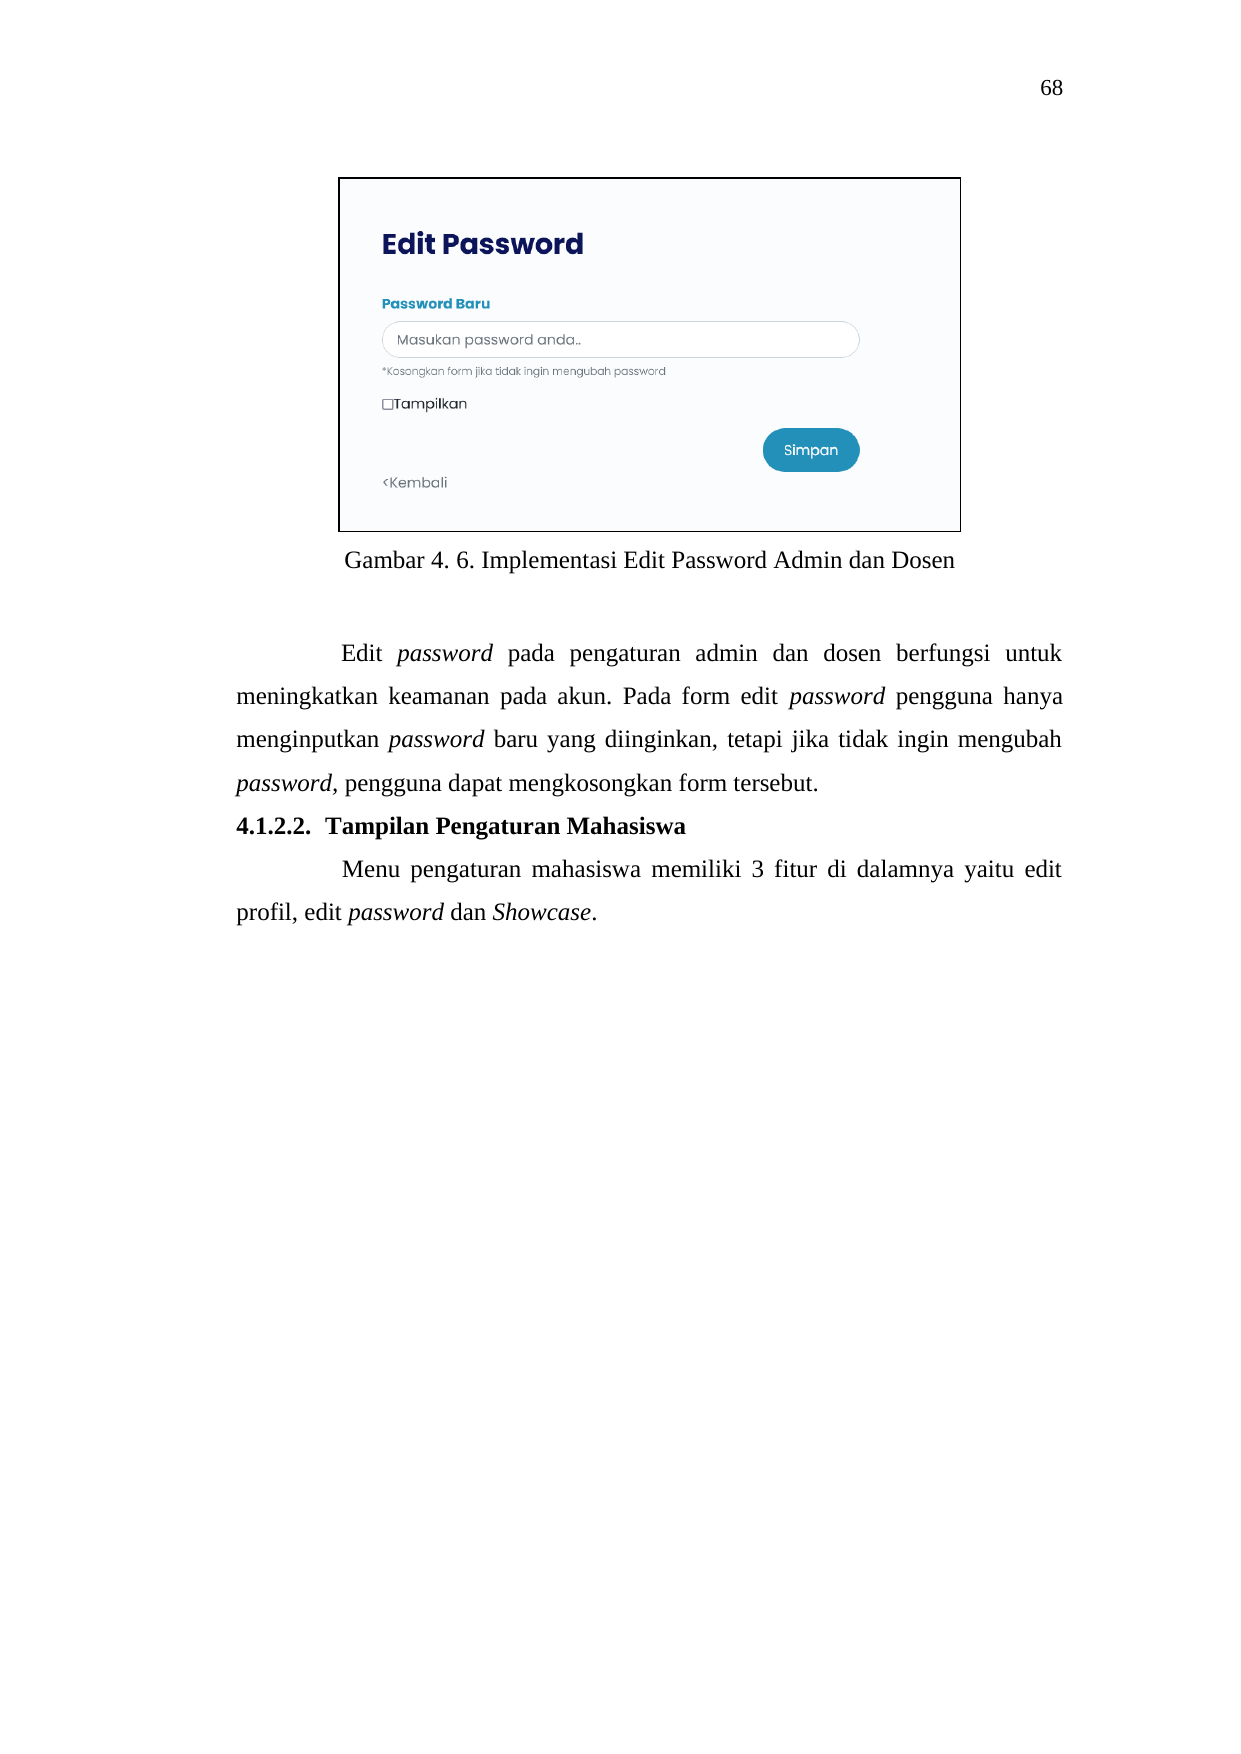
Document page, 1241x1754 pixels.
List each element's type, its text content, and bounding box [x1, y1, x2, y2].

list Menu pengaturan mahasiswa memiliki 3 fitur di dalamnya yaitu edit profil, edit password dan Showcase. [236, 854, 1063, 926]
list Tampilan Pengaturan Mahasiswa [236, 811, 1063, 839]
picture [340, 179, 960, 531]
text Edit password pada pengaturan admin dan dosen berfungsi untuk meningkatkan keamanan pada akun. Pada form edit password pengguna hanya menginputkan password baru yang diinginkan, tetapi jika tidak ingin mengubah password, pengguna dapat mengkosongkan form tersebut. [236, 638, 1063, 796]
text Gambar 4. 6. Implementasi Edit Password Admin dan Dosen [236, 546, 1063, 574]
